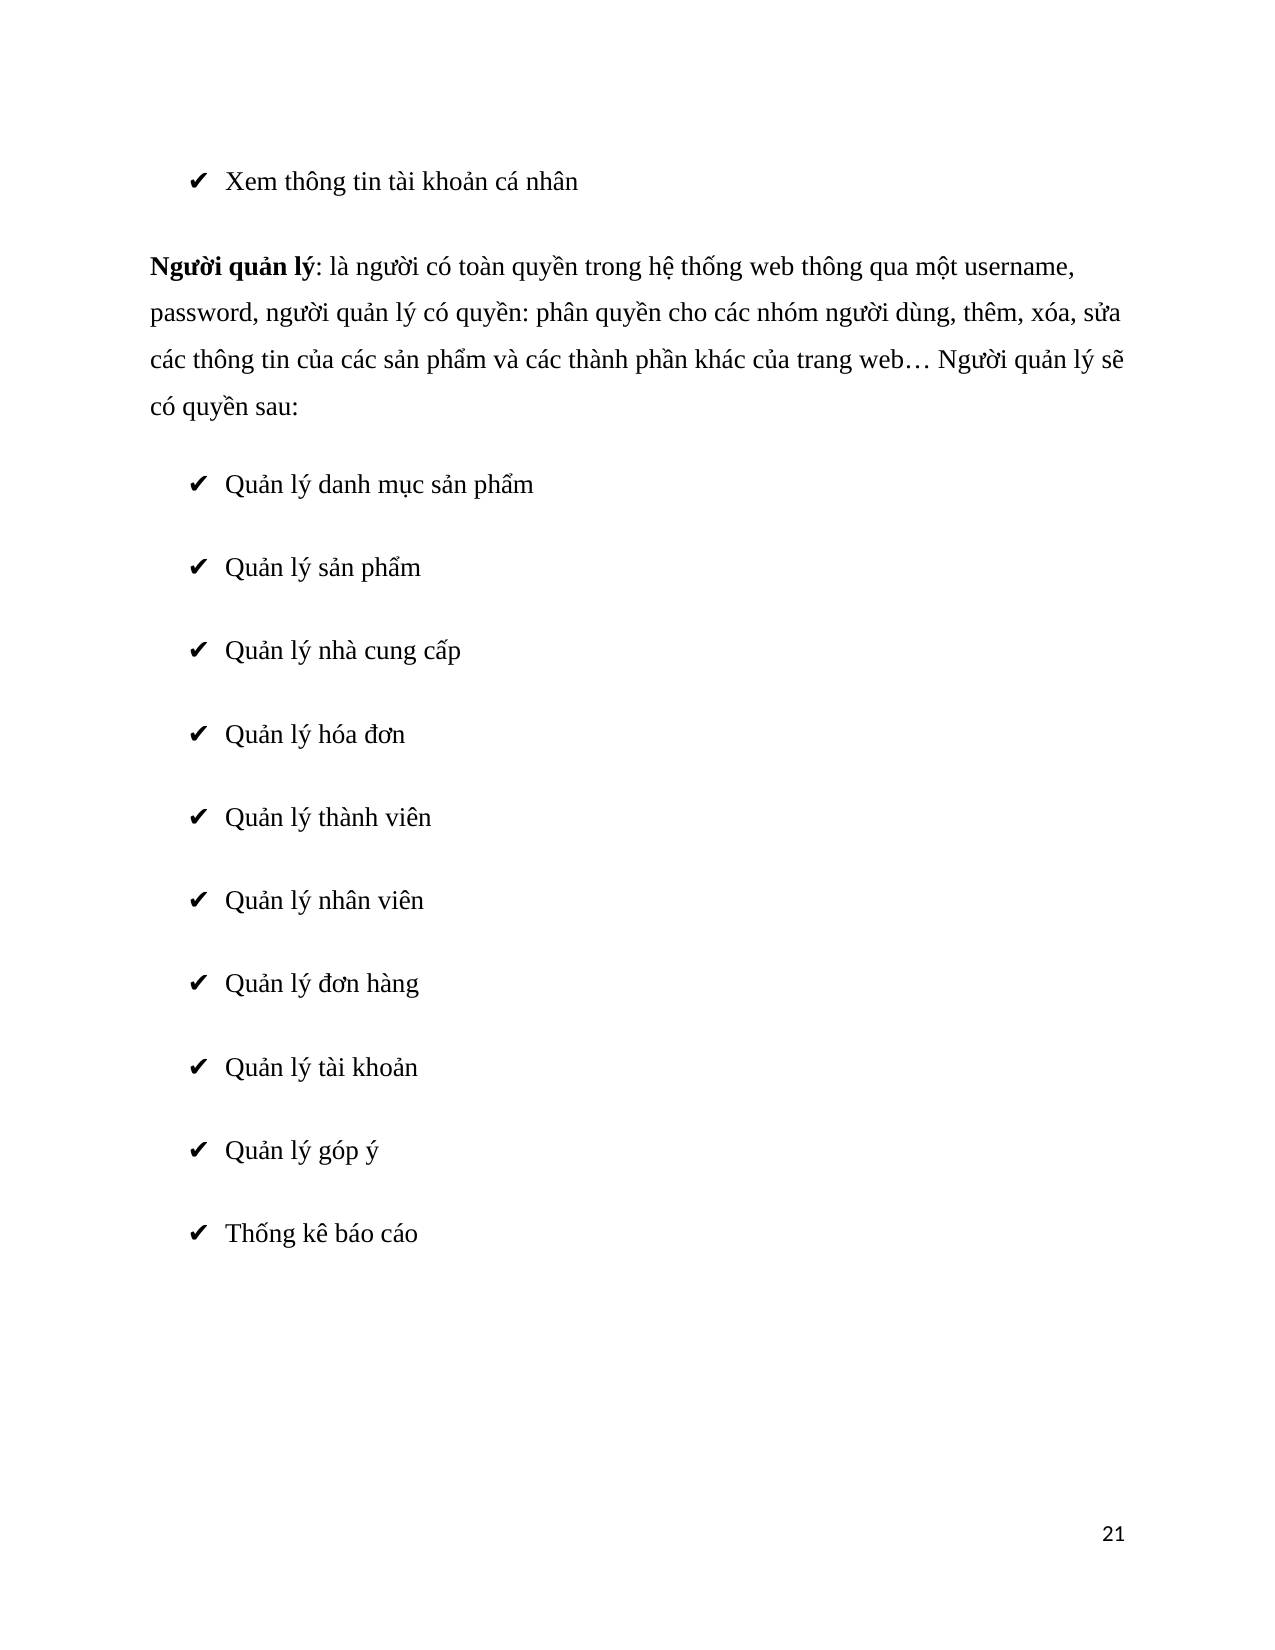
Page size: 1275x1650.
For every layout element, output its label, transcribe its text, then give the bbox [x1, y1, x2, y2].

list Quản lý thành viên [187, 786, 1125, 842]
text Người quản lý: là người có toàn quyền trong hệ thống web thông qua một username, password, người quản lý có quyền: phân quyền cho các nhóm người dùng, thêm, xóa, sửa các thông tin của các sản phẩm và các thành phần khác của trang web… Người quản lý sẽ có quyền sau: [150, 250, 1125, 421]
list Quản lý đơn hàng [187, 953, 1125, 1008]
list Quản lý danh mục sản phẩm [187, 453, 1125, 509]
list Quản lý hóa đơn [187, 703, 1125, 758]
list Thống kê báo cáo [187, 1202, 1125, 1258]
list Quản lý góp ý [187, 1119, 1125, 1174]
list Quản lý nhà cung cấp [187, 620, 1125, 675]
list Quản lý tài khoản [187, 1036, 1125, 1091]
list Quản lý sản phẩm [187, 536, 1125, 592]
list Quản lý nhân viên [187, 869, 1125, 925]
list Xem thông tin tài khoản cá nhân [187, 150, 1125, 206]
